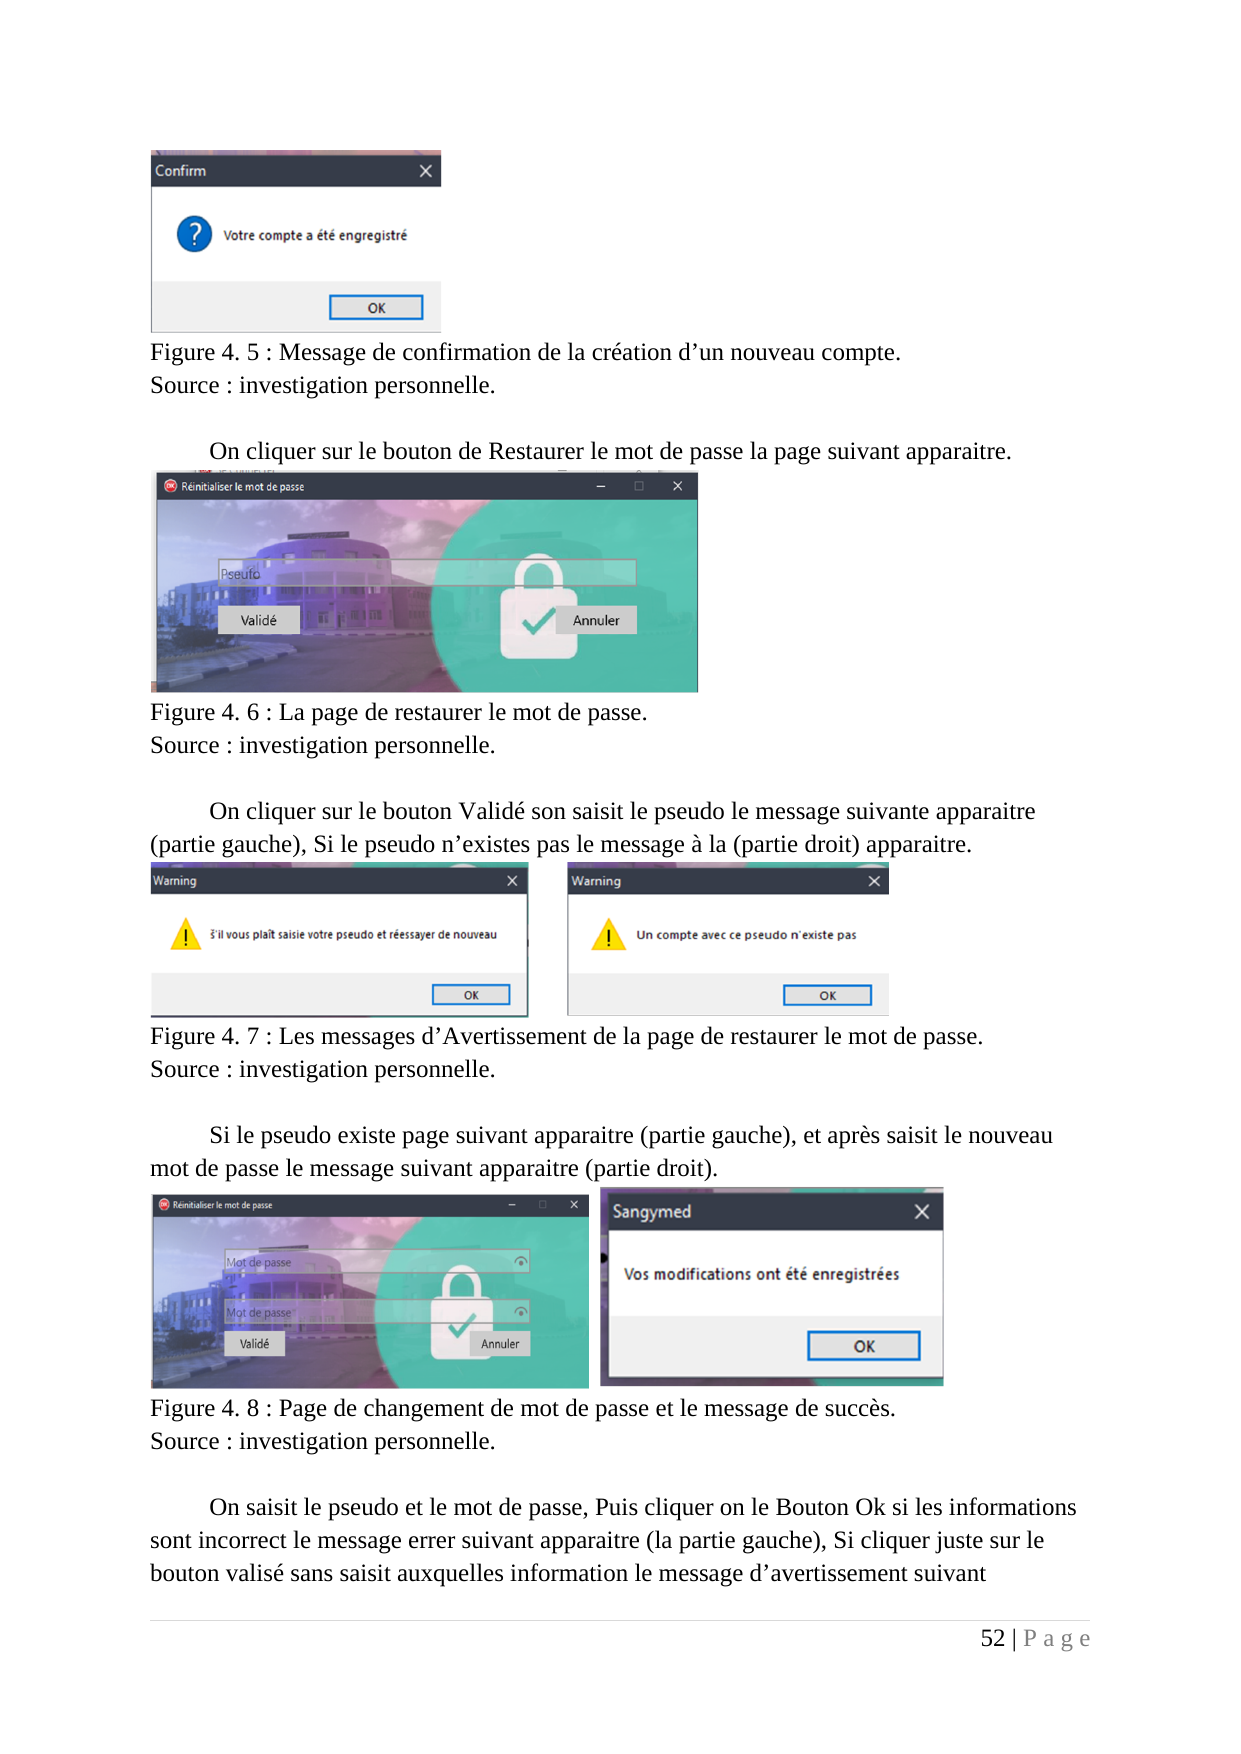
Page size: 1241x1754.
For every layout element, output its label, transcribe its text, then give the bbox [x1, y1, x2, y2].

text Si le pseudo existe page suivant apparaitre (partie gauche), et après saisit le nouveau mot de passe le message suivant apparaitre (partie droit). [150, 1121, 1090, 1182]
picture [150, 862, 889, 1018]
text Source : investigation personnelle. [150, 370, 1090, 399]
picture [150, 1186, 944, 1389]
text On cliquer sur le bouton de Restaurer le mot de passe la page suivant apparaitre. [150, 436, 1090, 465]
picture [150, 150, 442, 333]
picture [150, 469, 699, 693]
text Source : investigation personnelle. [150, 1054, 1090, 1083]
text Source : investigation personnelle. [150, 1426, 1090, 1454]
text On cliquer sur le bouton Validé son saisit le pseudo le message suivante apparaitre (partie gauche), Si le pseudo n’existes pas le message à la (partie droit) apparaitre. [150, 796, 1090, 858]
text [150, 1492, 1090, 1587]
text Source : investigation personnelle. [150, 730, 1090, 759]
